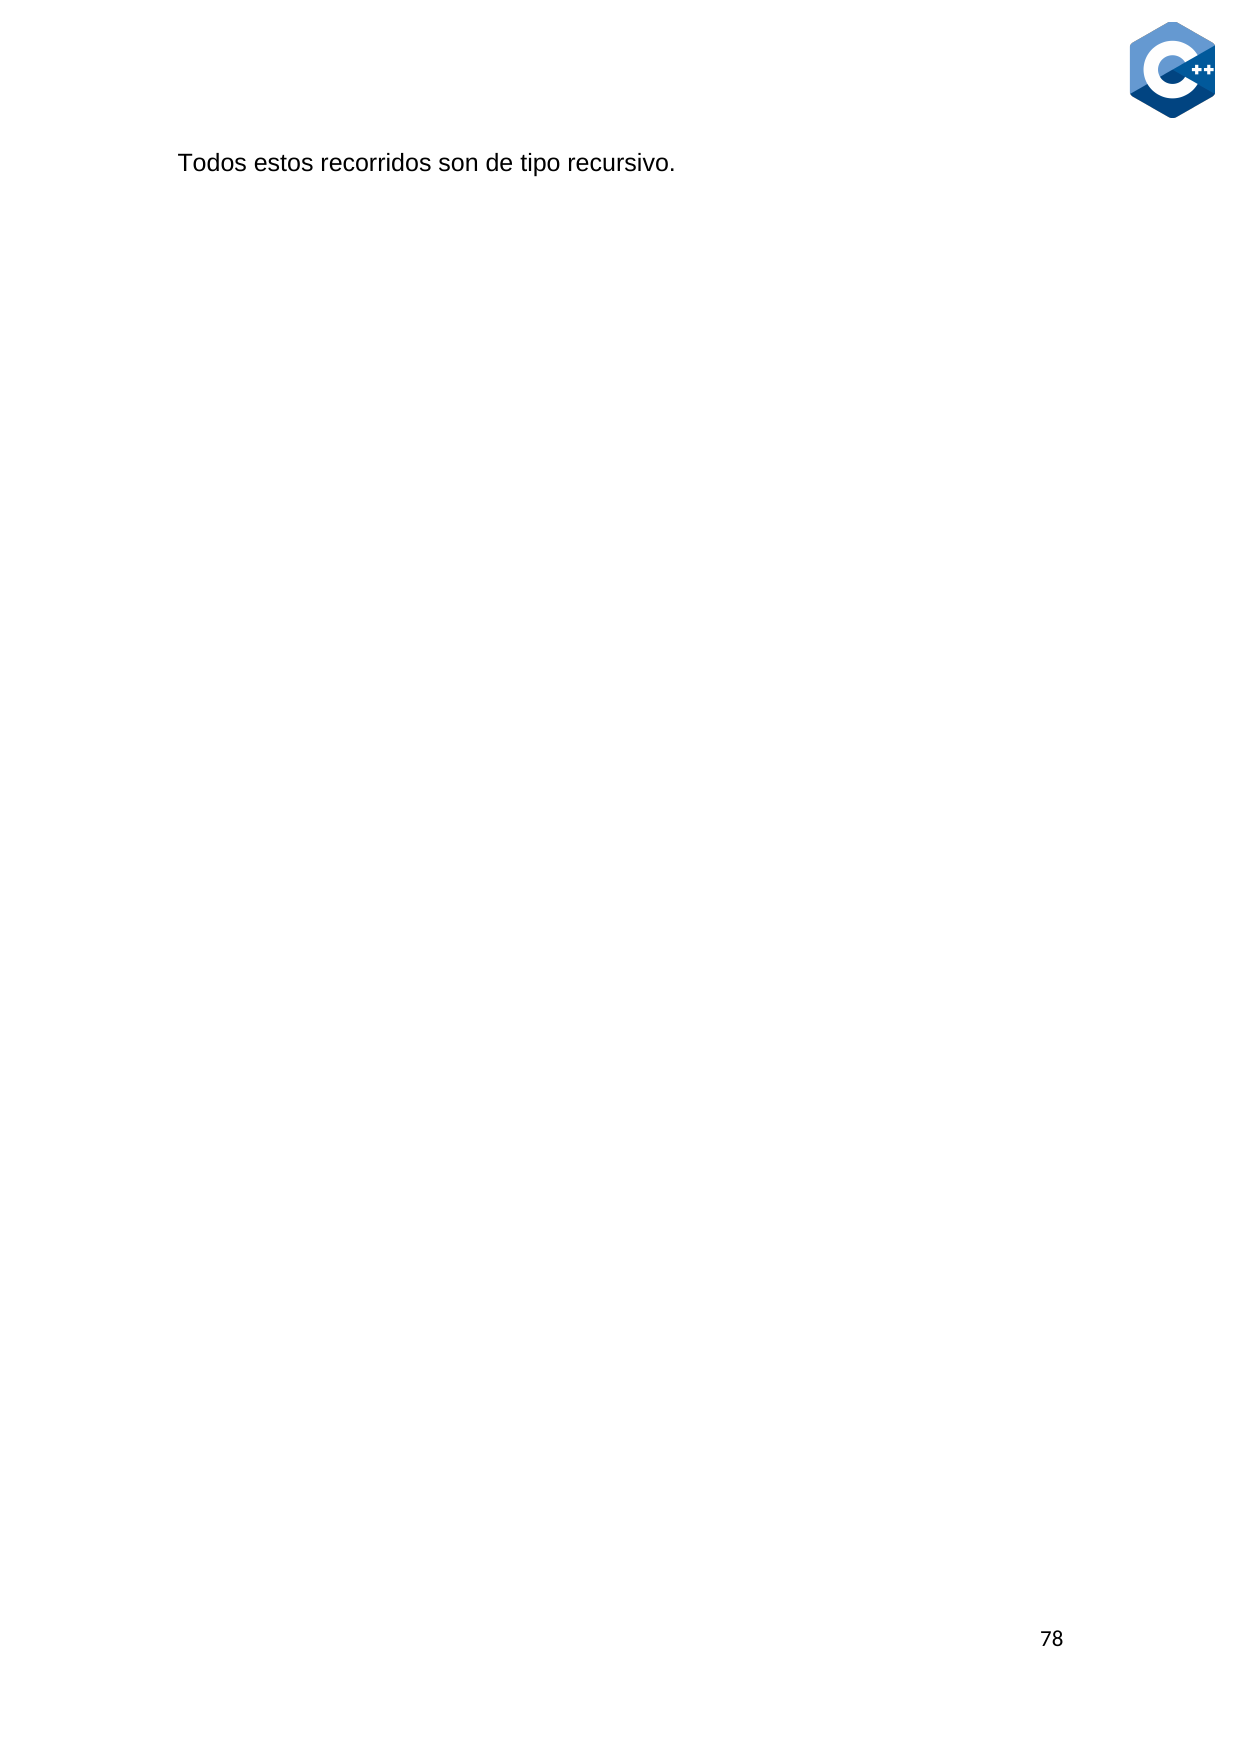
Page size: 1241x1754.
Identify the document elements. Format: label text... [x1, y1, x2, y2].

picture [1129, 22, 1215, 118]
text Todos estos recorridos son de tipo recursivo. [177, 148, 1063, 176]
